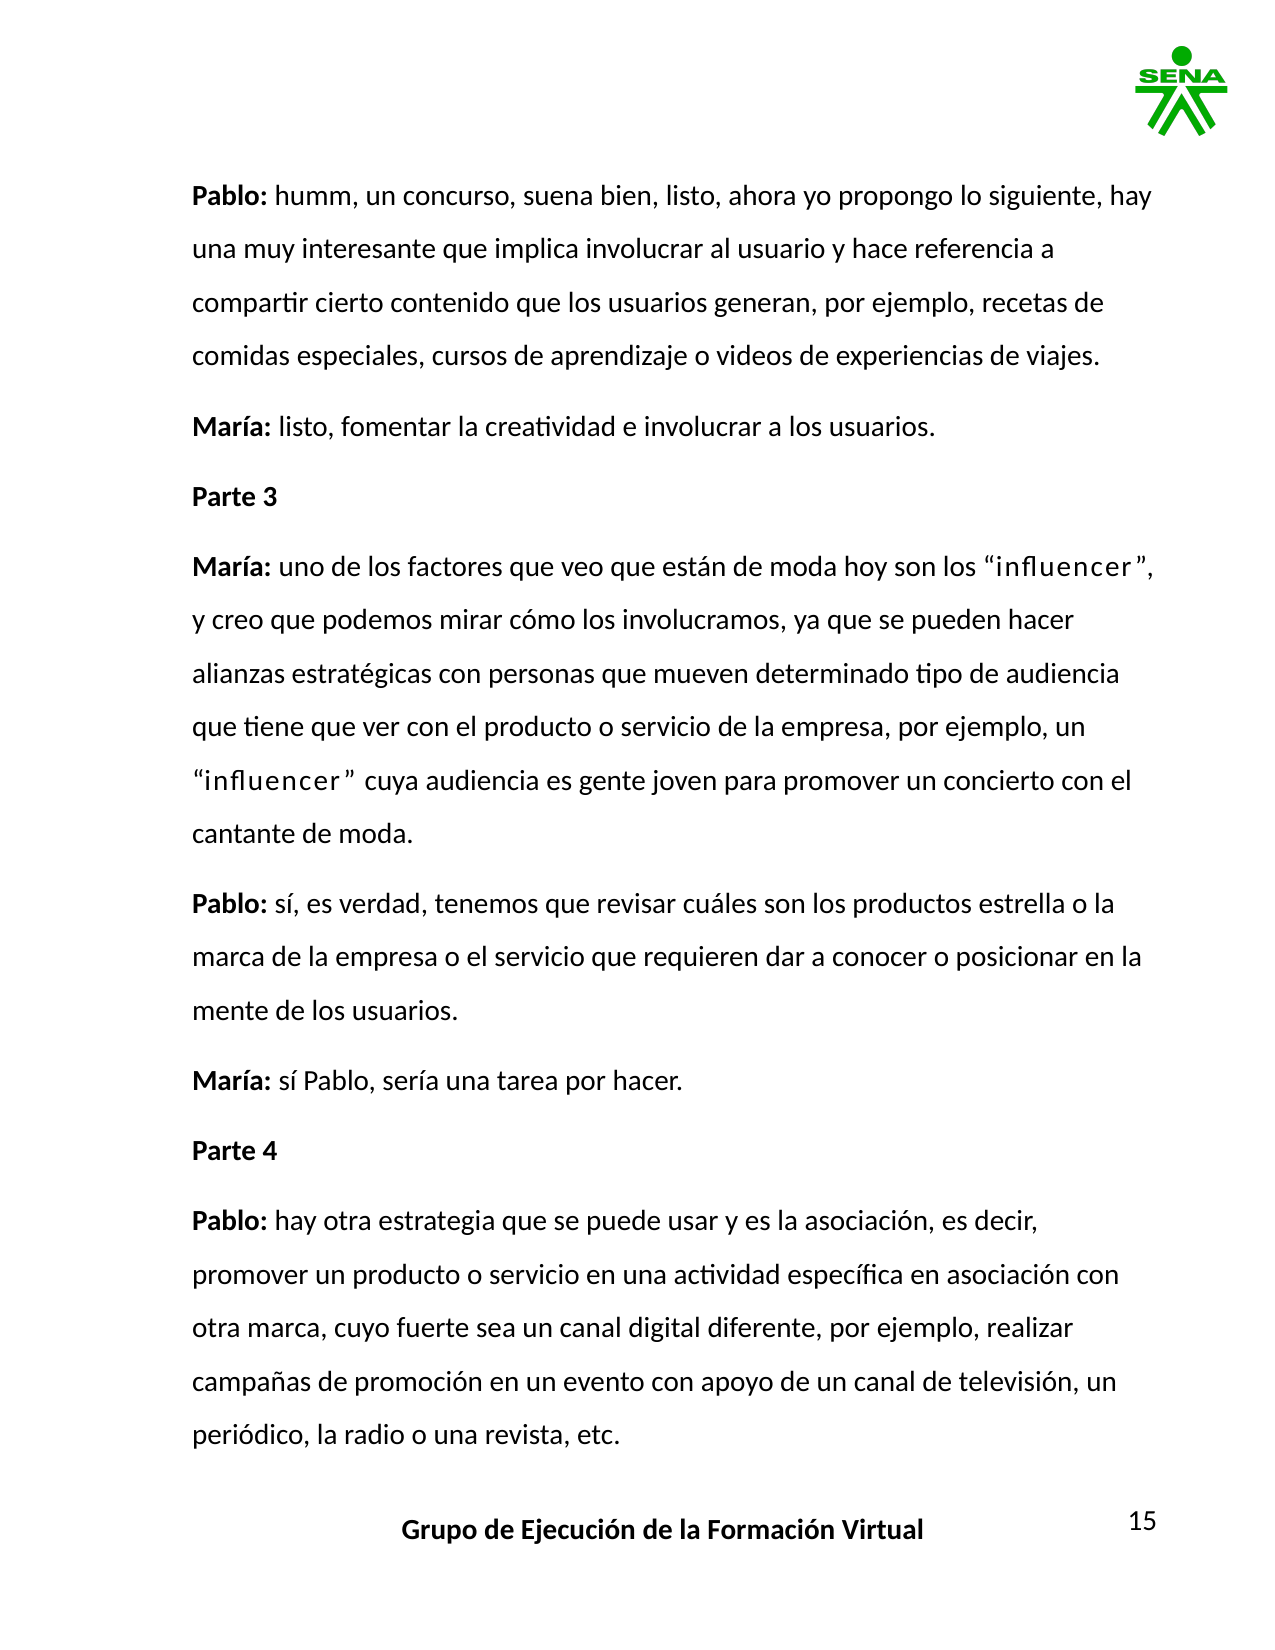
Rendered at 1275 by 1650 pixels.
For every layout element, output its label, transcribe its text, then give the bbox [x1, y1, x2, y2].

text Parte 3 [118, 478, 1157, 513]
text Pablo: sí, es verdad, tenemos que revisar cuáles son los productos estrella o la marca de la empresa o el servicio que requieren dar a conocer o posicionar en la mente de los usuarios. [192, 885, 1157, 1028]
text María: sí Pablo, sería una tarea por hacer. [118, 1062, 1157, 1098]
text María: listo, fomentar la creatividad e involucrar a los usuarios. [118, 408, 1157, 443]
text Pablo: hay otra estrategia que se puede usar y es la asociación, es decir, promover un producto o servicio en una actividad específica en asociación con otra marca, cuyo fuerte sea un canal digital diferente, por ejemplo, realizar campañas de promoción en un evento con apoyo de un canal de televisión, un periódico, la radio o una revista, etc. [192, 1202, 1157, 1452]
picture [1135, 46, 1228, 136]
text Parte 4 [118, 1132, 1157, 1168]
text Pablo: humm, un concurso, suena bien, listo, ahora yo propongo lo siguiente, hay una muy interesante que implica involucrar al usuario y hace referencia a compartir cierto contenido que los usuarios generan, por ejemplo, recetas de comidas especiales, cursos de aprendizaje o videos de experiencias de viajes. [192, 177, 1157, 373]
text María: uno de los factores que veo que están de moda hoy son los “influencer”, y creo que podemos mirar cómo los involucramos, ya que se pueden hacer alianzas estratégicas con personas que mueven determinado tipo de audiencia que tiene que ver con el producto o servicio de la empresa, por ejemplo, un “influencer” cuya audiencia es gente joven para promover un concierto con el cantante de moda. [192, 548, 1157, 851]
